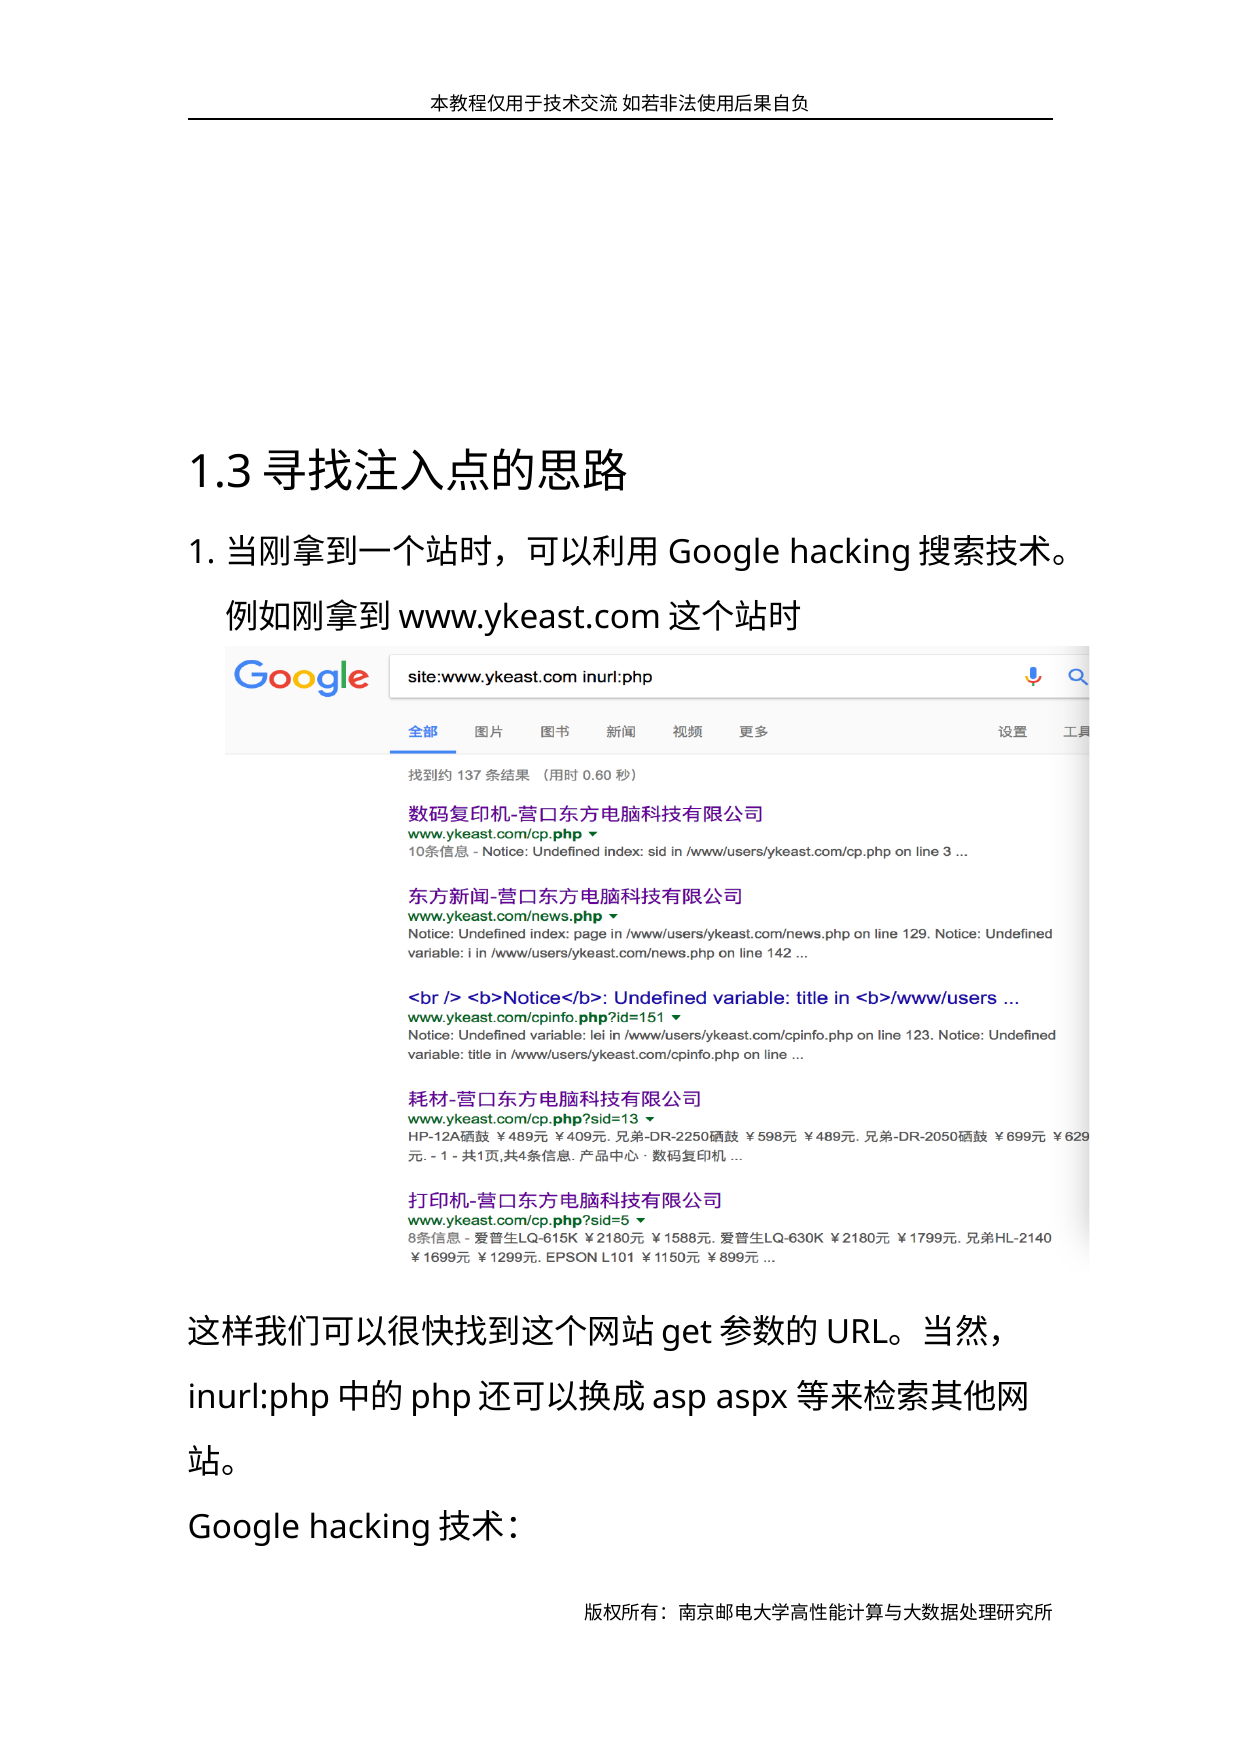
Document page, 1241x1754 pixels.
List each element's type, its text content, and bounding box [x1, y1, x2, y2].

text Google hacking技术： [187, 1491, 1053, 1556]
text 1.3寻找注入点的思路 [187, 419, 1053, 516]
text 这样我们可以很快找到这个网站get参数的URL。当然，inurl:php中的php还可以换成asp aspx 等来检索其他网站。 [187, 1296, 1053, 1491]
list 当刚拿到一个站时，可以利用Google hacking搜索技术。例如刚拿到www.ykeast.com这个站时 [187, 516, 1053, 646]
picture [225, 646, 1090, 1273]
